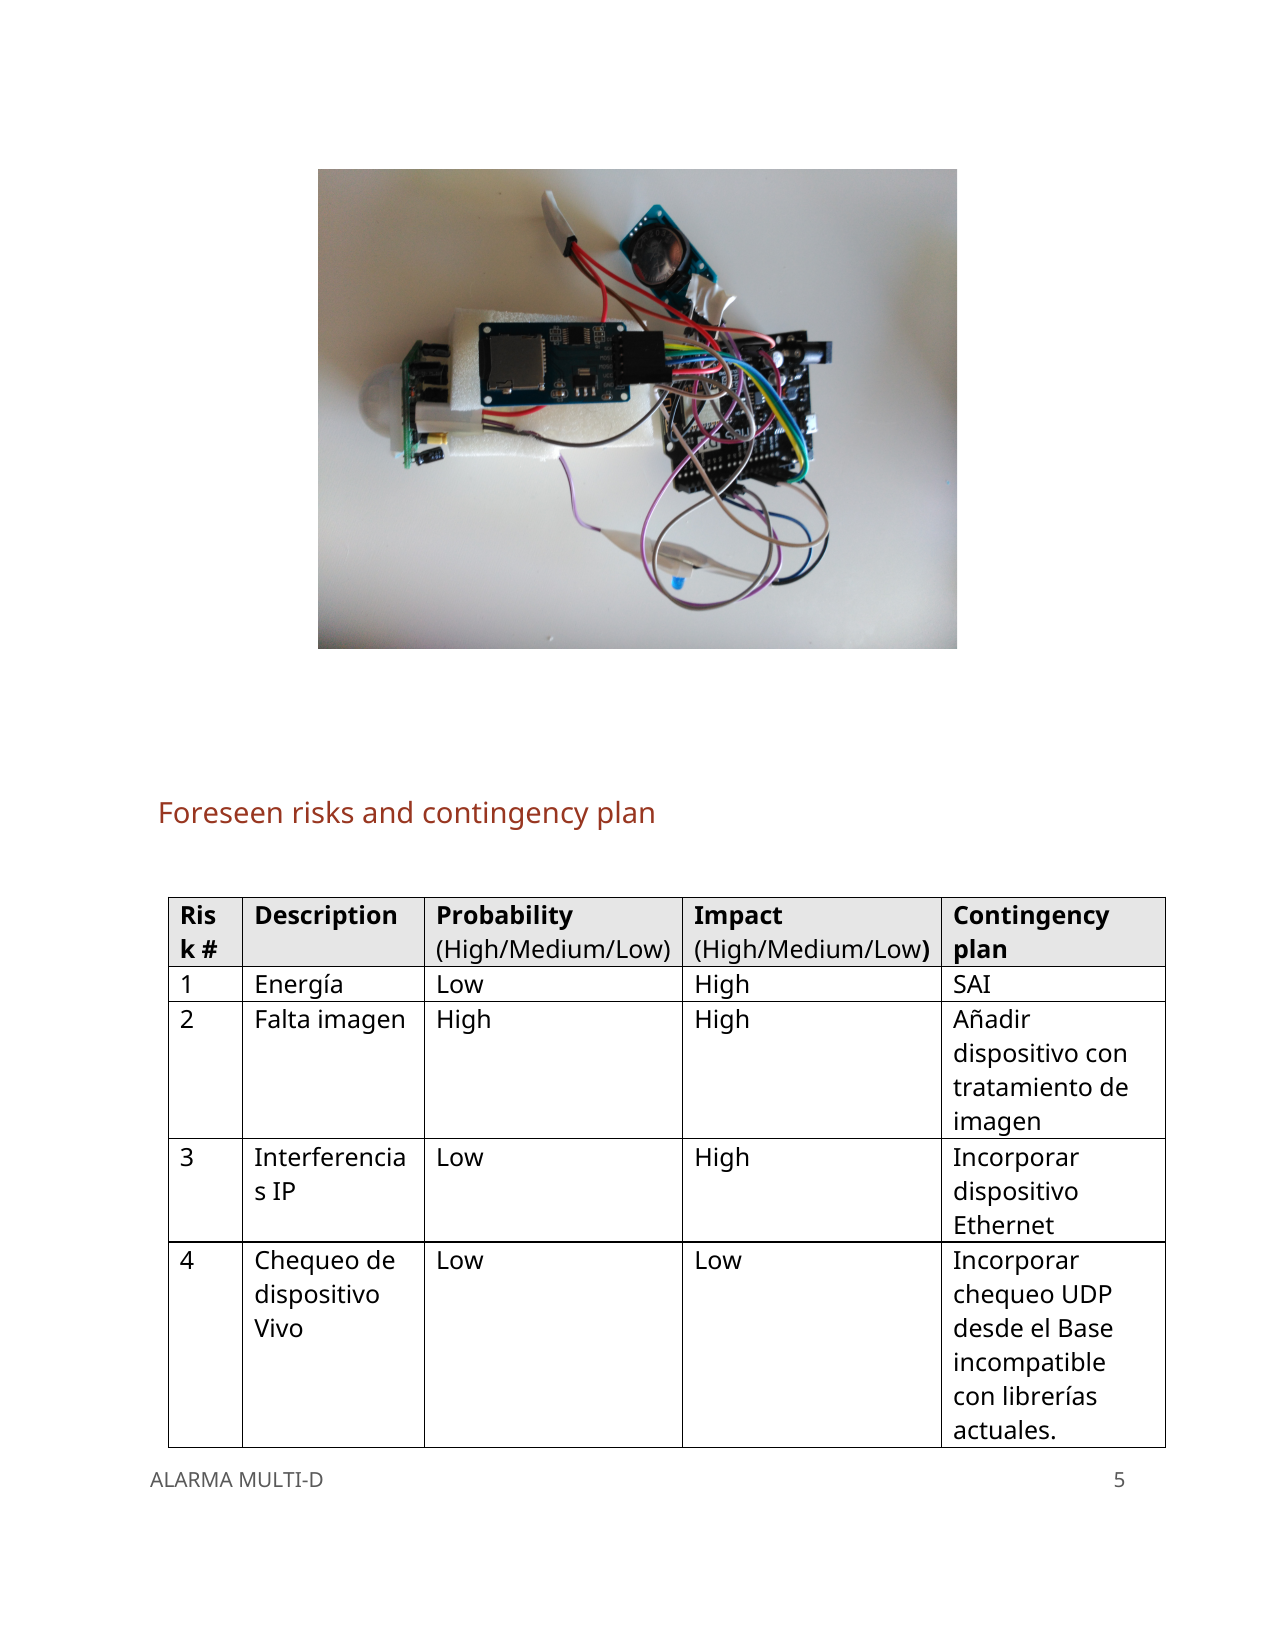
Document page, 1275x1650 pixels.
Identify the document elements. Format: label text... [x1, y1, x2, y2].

table_header Description [243, 898, 424, 966]
table_cell Low [425, 1243, 682, 1447]
table_cell 3 [169, 1139, 242, 1241]
table_cell High [683, 1139, 941, 1241]
table_header Risk # [169, 898, 242, 966]
table_cell High [683, 1002, 941, 1138]
table_cell Interferencias IP [243, 1139, 424, 1241]
subtitle Foreseen risks and contingency plan [150, 792, 1125, 832]
table_cell Incorporar dispositivo Ethernet [942, 1139, 1165, 1241]
table_cell High [425, 1002, 682, 1138]
table_header Impact (High/Medium/Low) [683, 898, 941, 966]
table_cell Low [425, 1139, 682, 1241]
table_cell Falta imagen [243, 1002, 424, 1138]
table_cell Chequeo de dispositivo Vivo [243, 1243, 424, 1447]
table_cell Energía [243, 967, 424, 1001]
table_cell High [683, 967, 941, 1001]
table_cell SAI [942, 967, 1165, 1001]
table_cell 1 [169, 967, 242, 1001]
table_header Probability (High/Medium/Low) [425, 898, 682, 966]
table_cell 4 [169, 1243, 242, 1447]
table_cell Incorporar chequeo UDP desde el Base incompatible con librerías actuales. [942, 1243, 1165, 1447]
table_header Contingency plan [942, 898, 1165, 966]
table_cell Añadir dispositivo con tratamiento de imagen [942, 1002, 1165, 1138]
table_cell Low [683, 1243, 941, 1447]
table_cell Low [425, 967, 682, 1001]
table_cell 2 [169, 1002, 242, 1138]
picture [318, 169, 958, 649]
